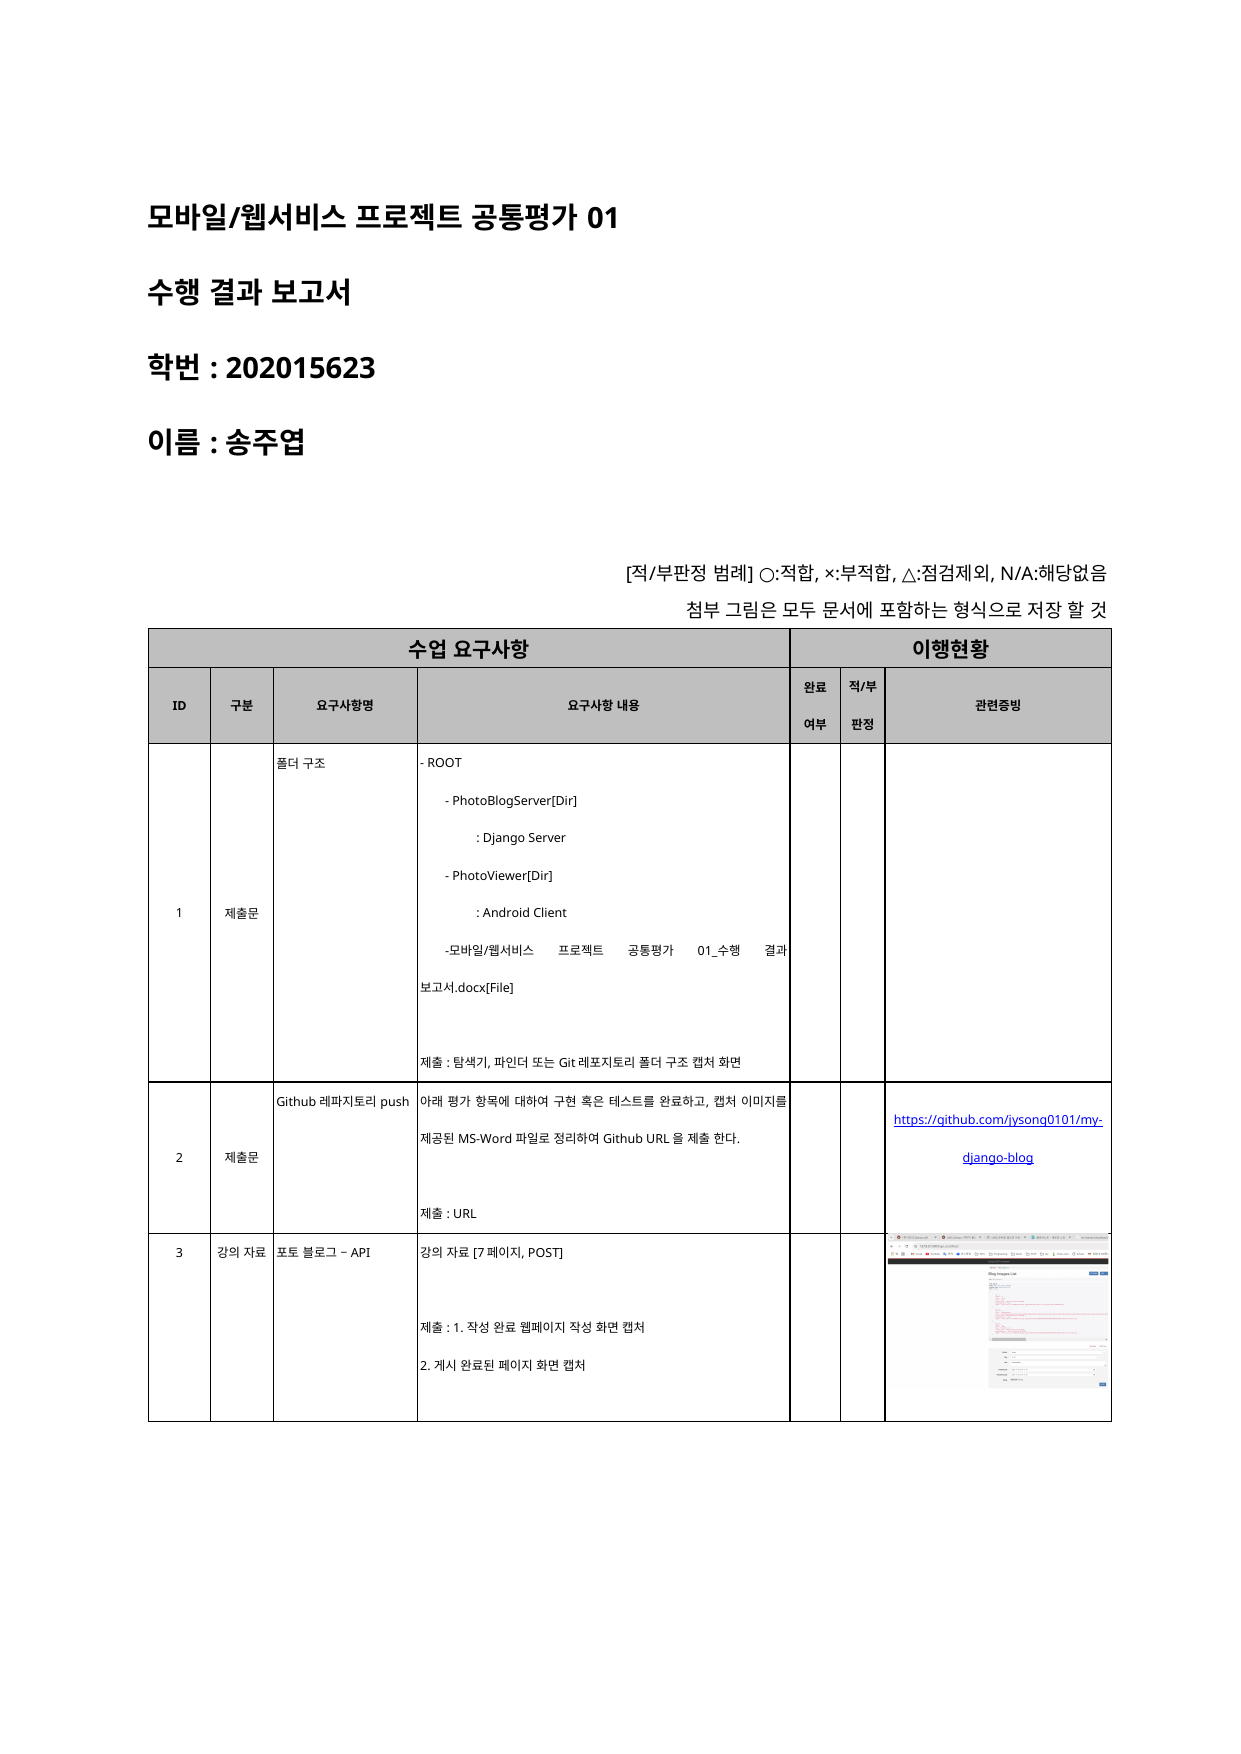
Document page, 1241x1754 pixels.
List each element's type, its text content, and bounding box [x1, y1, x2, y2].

table_cell 제출문 [211, 1083, 273, 1232]
table_cell 포토 블로그 – API [274, 1234, 417, 1421]
table_cell 관련증빙 [886, 668, 1111, 743]
table_cell [886, 1234, 1111, 1421]
table_cell [841, 1083, 884, 1232]
table_cell [791, 1234, 840, 1421]
table_cell [841, 1234, 884, 1421]
table_cell [791, 744, 840, 1081]
table_cell 폴더 구조 [274, 744, 417, 1081]
table_cell 완료 여부 [791, 668, 840, 743]
text 이름 : 송주엽 [148, 403, 1107, 478]
table_header 이행현황 [791, 629, 1111, 667]
text 모바일/웹서비스 프로젝트 공통평가 01 [148, 178, 1107, 253]
text 수행 결과 보고서 [148, 253, 1107, 328]
table_cell 요구사항명 [274, 668, 417, 743]
table_cell 제출문 [211, 744, 273, 1081]
table_cell - ROOT - PhotoBlogServer[Dir] : Django Server - PhotoViewer[Dir] : Android Client -모바일/웹서비스 프로젝트 공통평가 01_수행 결과 보고서.docx[File] 제출 : 탐색기, 파인더 또는 Git레포지토리 폴더 구조 캡처 화면 [418, 744, 789, 1081]
text 첨부 그림은 모두 문서에 포함하는 형식으로 저장 할 것 [148, 591, 1107, 628]
table_cell 적/부 판정 [841, 668, 884, 743]
text [적/부판정 범례] ○:적합, ×:부적합, △:점검제외, N/A:해당없음 [148, 553, 1107, 591]
table_cell 3 [149, 1234, 210, 1421]
table_cell 요구사항 내용 [418, 668, 789, 743]
table_cell ID [149, 668, 210, 743]
text 학번 : 202015623 [148, 328, 1107, 403]
table_cell https://github.com/jysong0101/my-django-blog [886, 1083, 1111, 1232]
table_cell 구분 [211, 668, 273, 743]
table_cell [418, 1234, 789, 1421]
table_cell 아래 평가 항목에 대하여 구현 혹은 테스트를 완료하고, 캡처 이미지를 제공된 MS-Word 파일로 정리하여 Github URL을 제출 한다. 제출 : URL [418, 1083, 789, 1232]
table_cell [886, 744, 1111, 1081]
table_cell [791, 1083, 840, 1232]
table_cell 1 [149, 744, 210, 1081]
table_header 수업 요구사항 [149, 629, 789, 667]
table_cell 2 [149, 1083, 210, 1232]
table_cell [841, 744, 884, 1081]
table_cell 강의 자료 [211, 1234, 273, 1421]
picture [887, 1233, 1109, 1389]
table_cell Github 레파지토리 push [274, 1083, 417, 1232]
